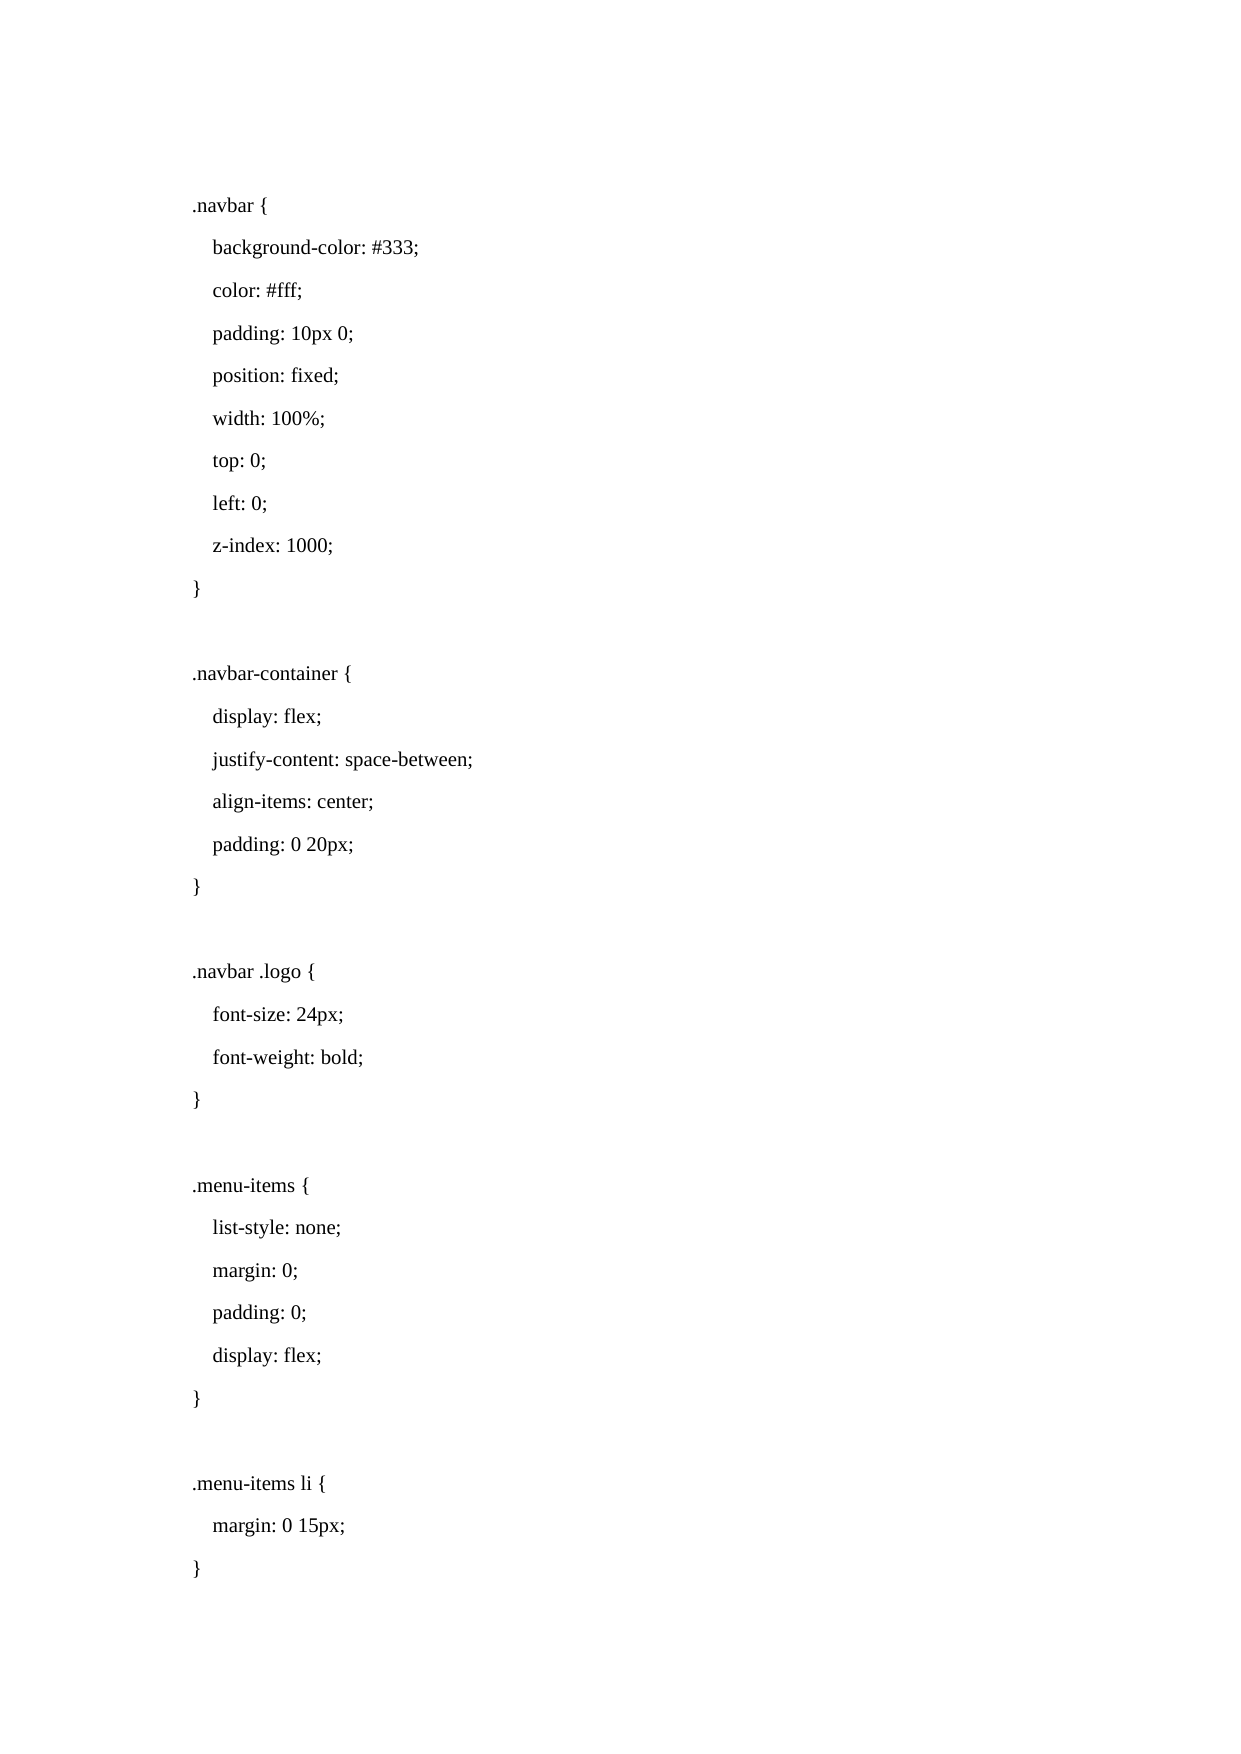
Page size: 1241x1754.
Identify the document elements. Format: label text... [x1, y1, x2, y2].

text display: flex; [150, 704, 1090, 728]
text } [150, 576, 1090, 600]
text width: 100%; [150, 406, 1090, 430]
text margin: 0; [150, 1258, 1090, 1282]
text font-size: 24px; [150, 1002, 1090, 1026]
text } [150, 1556, 1090, 1580]
text color: #fff; [150, 278, 1090, 302]
text position: fixed; [150, 363, 1090, 387]
text } [150, 874, 1090, 898]
text .navbar { [150, 193, 1090, 217]
text .navbar .logo { [150, 959, 1090, 983]
text .navbar-container { [150, 661, 1090, 685]
text list-style: none; [150, 1215, 1090, 1239]
text display: flex; [150, 1343, 1090, 1367]
text left: 0; [150, 491, 1090, 515]
text padding: 10px 0; [150, 320, 1090, 344]
text align-items: center; [150, 789, 1090, 813]
text top: 0; [150, 448, 1090, 472]
text z-index: 1000; [150, 533, 1090, 557]
text } [150, 1087, 1090, 1111]
text justify-content: space-between; [150, 746, 1090, 771]
text .menu-items li { [150, 1471, 1090, 1495]
text padding: 0; [150, 1300, 1090, 1324]
text font-weight: bold; [150, 1045, 1090, 1069]
text margin: 0 15px; [150, 1513, 1090, 1537]
text } [150, 1386, 1090, 1409]
text padding: 0 20px; [150, 832, 1090, 856]
text .menu-items { [150, 1172, 1090, 1197]
text background-color: #333; [150, 235, 1090, 259]
